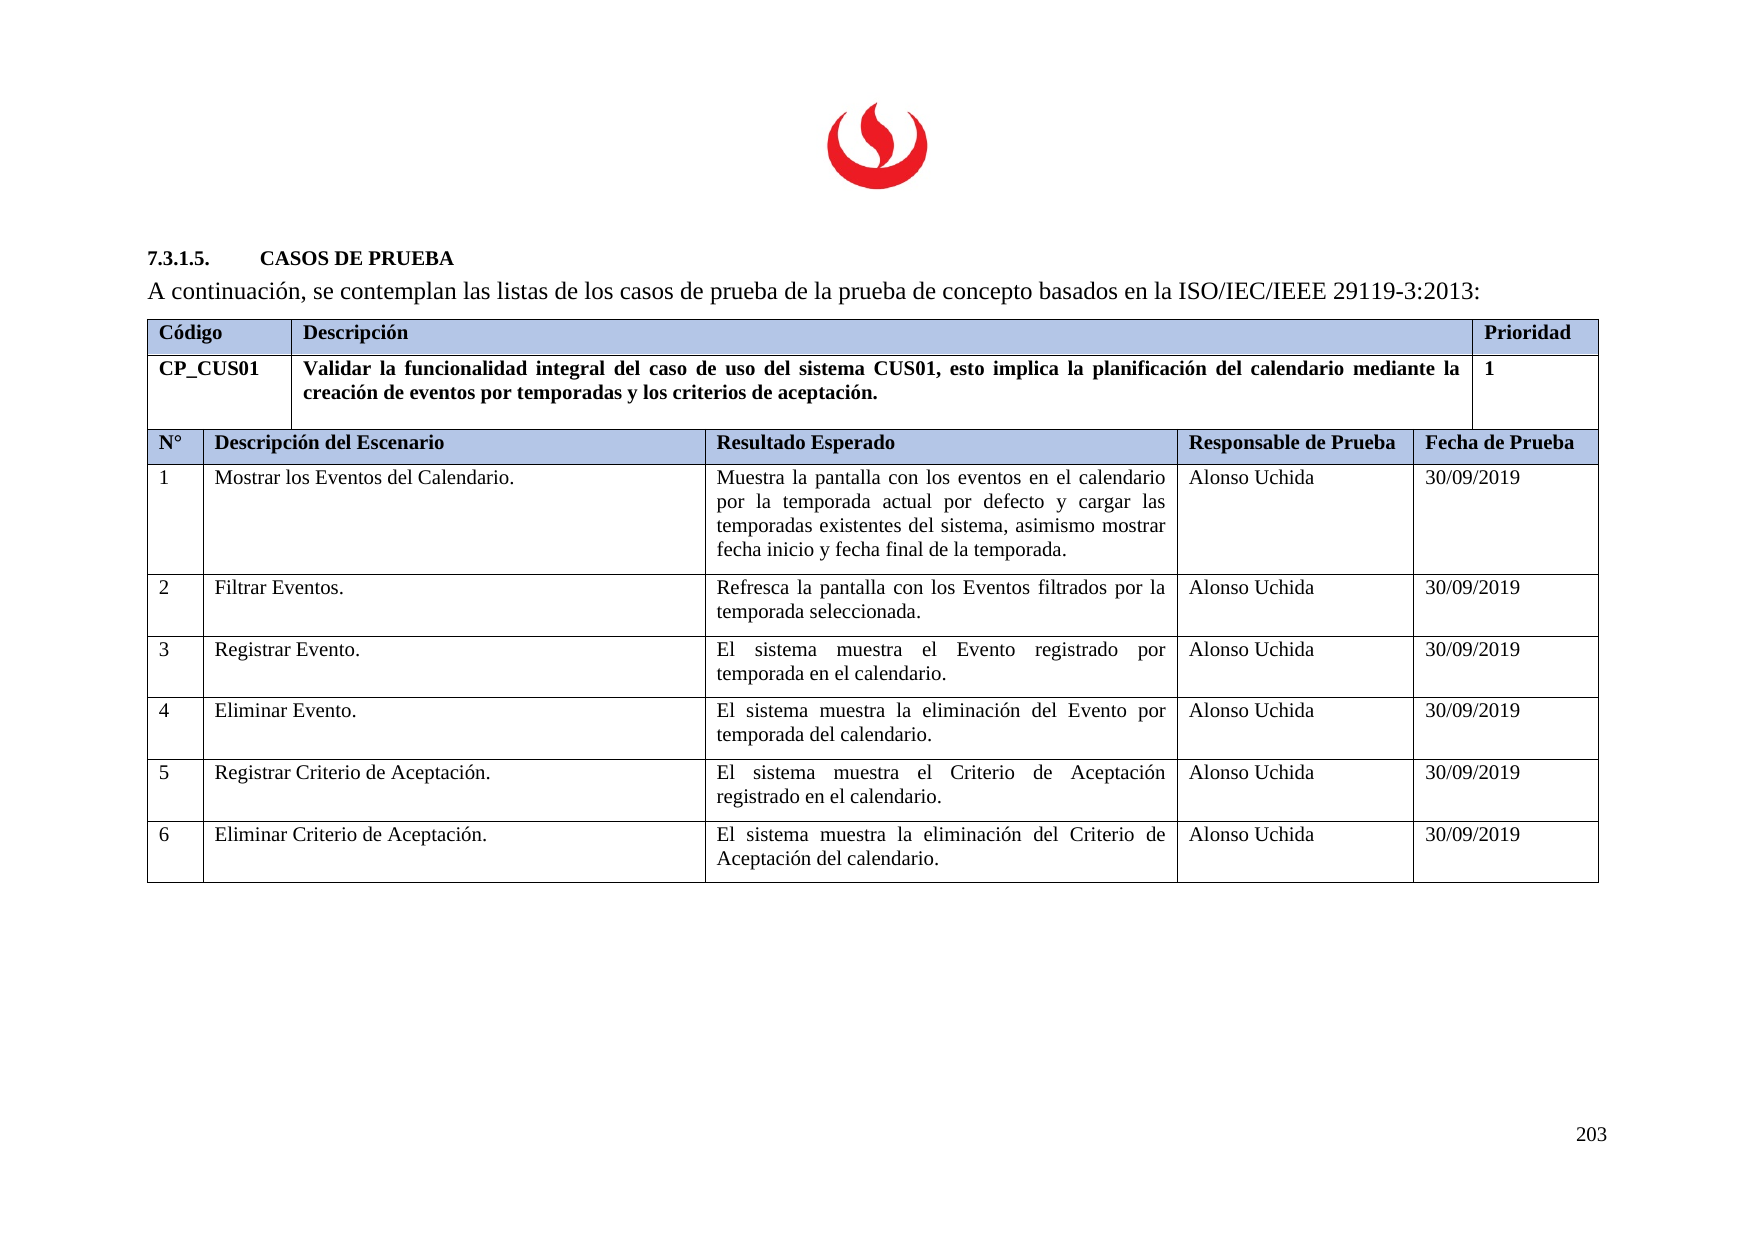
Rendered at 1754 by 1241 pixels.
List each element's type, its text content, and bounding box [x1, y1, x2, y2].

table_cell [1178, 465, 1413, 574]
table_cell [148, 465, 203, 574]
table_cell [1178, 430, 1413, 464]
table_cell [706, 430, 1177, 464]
subtitle CASOS DE PRUEBA [147, 246, 1607, 269]
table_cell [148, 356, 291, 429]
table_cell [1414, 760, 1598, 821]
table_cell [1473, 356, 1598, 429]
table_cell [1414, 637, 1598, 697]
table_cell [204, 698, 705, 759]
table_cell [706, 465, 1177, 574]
picture [753, 70, 1000, 221]
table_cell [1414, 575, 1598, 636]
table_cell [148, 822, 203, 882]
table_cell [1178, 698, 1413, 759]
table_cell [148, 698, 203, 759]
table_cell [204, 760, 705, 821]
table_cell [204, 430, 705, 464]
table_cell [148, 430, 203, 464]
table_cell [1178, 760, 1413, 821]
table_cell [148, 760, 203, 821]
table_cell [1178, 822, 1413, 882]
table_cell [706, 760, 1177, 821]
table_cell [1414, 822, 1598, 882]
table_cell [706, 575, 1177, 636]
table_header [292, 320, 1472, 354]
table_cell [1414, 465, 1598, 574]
text A continuación, se contemplan las listas de los casos de prueba de la prueba de concepto basados en la ISO/IEC/IEEE 29119-3:2013: [147, 276, 1607, 304]
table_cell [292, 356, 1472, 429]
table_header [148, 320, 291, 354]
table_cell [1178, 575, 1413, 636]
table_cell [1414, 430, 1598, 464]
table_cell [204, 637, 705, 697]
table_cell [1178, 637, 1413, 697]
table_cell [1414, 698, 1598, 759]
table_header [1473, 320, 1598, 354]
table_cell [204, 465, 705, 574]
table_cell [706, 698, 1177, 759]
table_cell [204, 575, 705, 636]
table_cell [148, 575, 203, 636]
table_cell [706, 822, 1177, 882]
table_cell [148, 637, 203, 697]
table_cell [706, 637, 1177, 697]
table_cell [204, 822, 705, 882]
